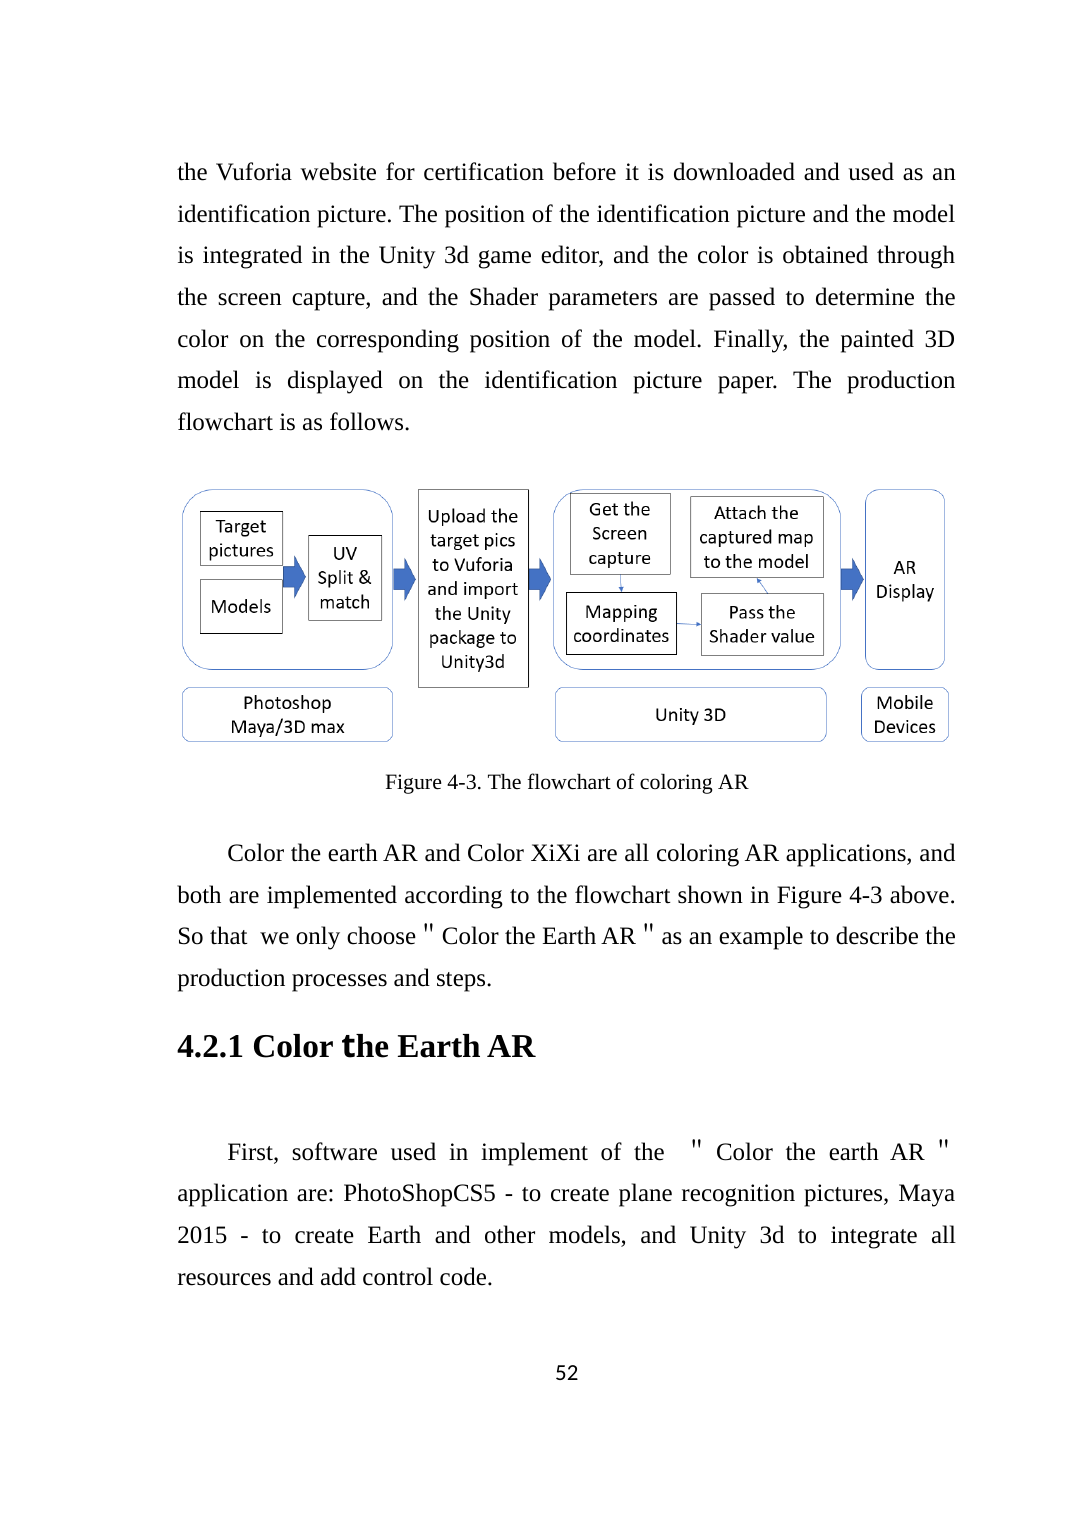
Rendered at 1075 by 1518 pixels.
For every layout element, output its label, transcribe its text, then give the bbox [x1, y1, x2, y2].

text Figure 4-3. The flowchart of coloring AR [177, 769, 956, 794]
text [177, 147, 956, 439]
text Color the earth AR and Color XiXi are all coloring AR applications, and both are implemented according to the flowchart shown in Figure 4-3 above. So that we only choose＂Color the Earth AR＂as an example to describe the production processes and steps. [177, 828, 956, 995]
picture [177, 481, 957, 755]
text 4.2.1 Color the Earth AR [177, 1022, 956, 1067]
text First, software used in implement of the ＂Color the earth AR＂ application are: PhotoShopCS5 - to create plane recognition pictures, Maya 2015 - to create Earth and other models, and Unity 3d to integrate all resources and add control code. [177, 1127, 956, 1293]
